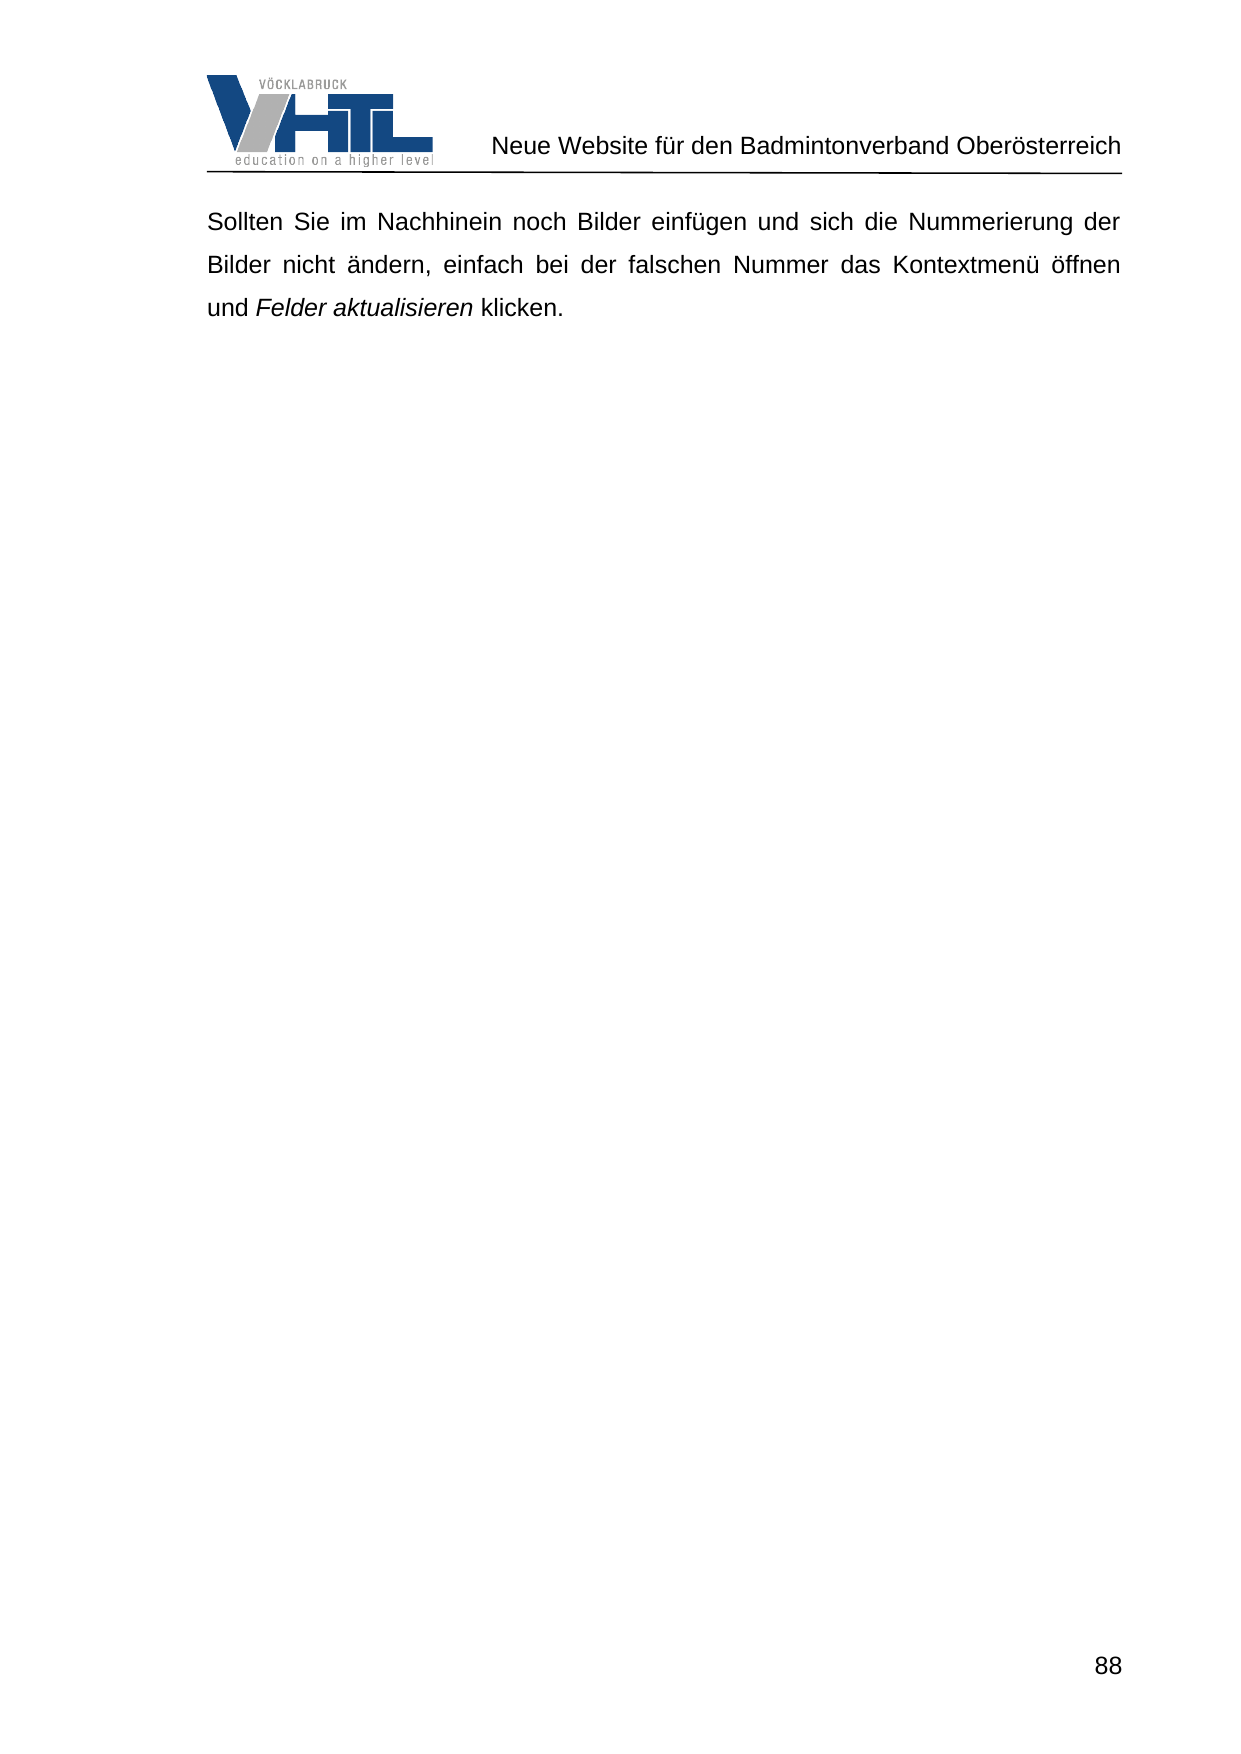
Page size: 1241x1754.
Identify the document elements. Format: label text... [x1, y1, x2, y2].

text Sollten Sie im Nachhinein noch Bilder einfügen und sich die Nummerierung der Bilder nicht ändern, einfach bei der falschen Nummer das Kontextmenü öffnen und Felder aktualisieren klicken. [207, 207, 1122, 322]
picture [206, 75, 433, 167]
